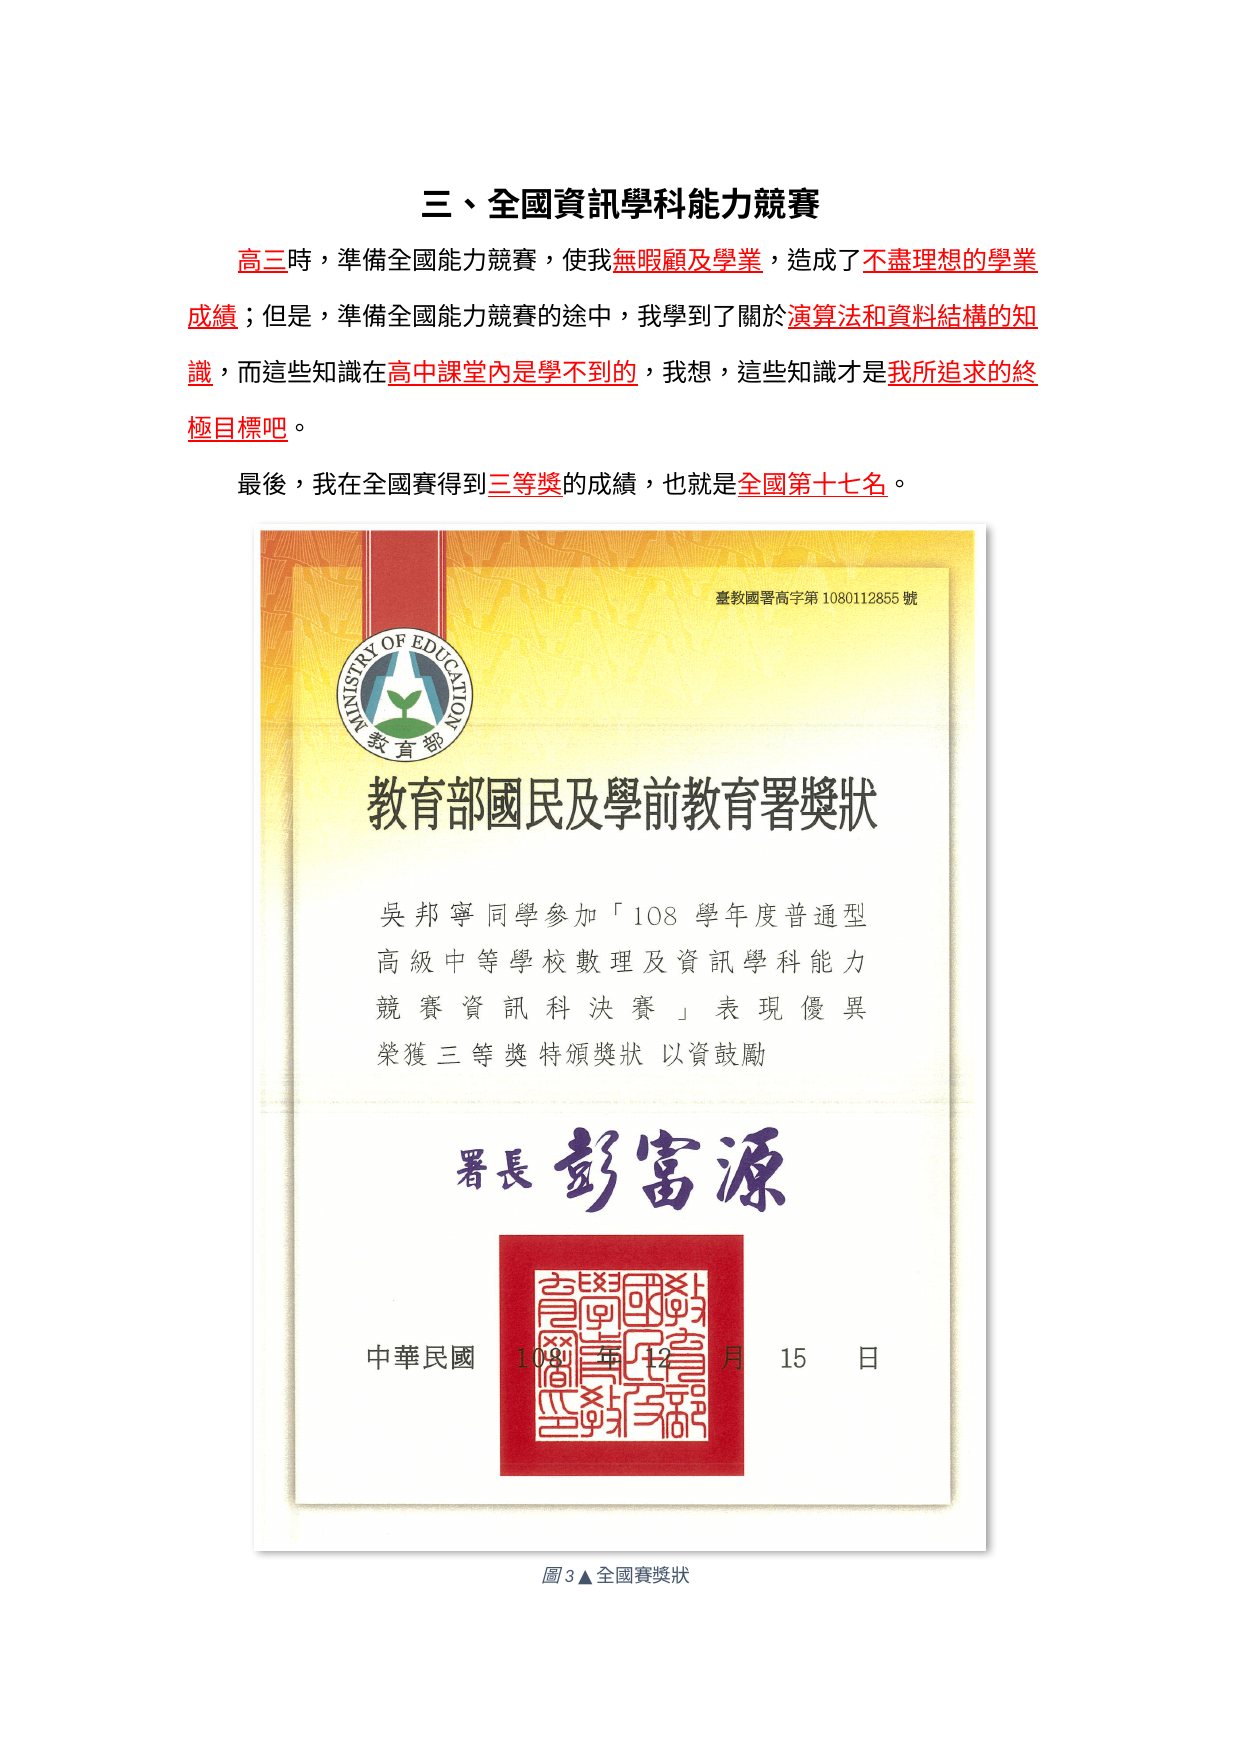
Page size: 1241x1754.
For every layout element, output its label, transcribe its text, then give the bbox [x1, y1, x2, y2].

text 最後，我在全國賽得到三等獎的成績，也就是全國第十七名。 [187, 464, 1053, 501]
picture [254, 524, 986, 1551]
subtitle 三、全國資訊學科能力競賽 [187, 164, 1053, 239]
text 高三時，準備全國能力競賽，使我無暇顧及學業，造成了不盡理想的學業成績；但是，準備全國能力競賽的途中，我學到了關於演算法和資料結構的知識，而這些知識在高中課堂內是學不到的，我想，這些知識才是我所追求的終極目標吧。 [187, 239, 1053, 446]
